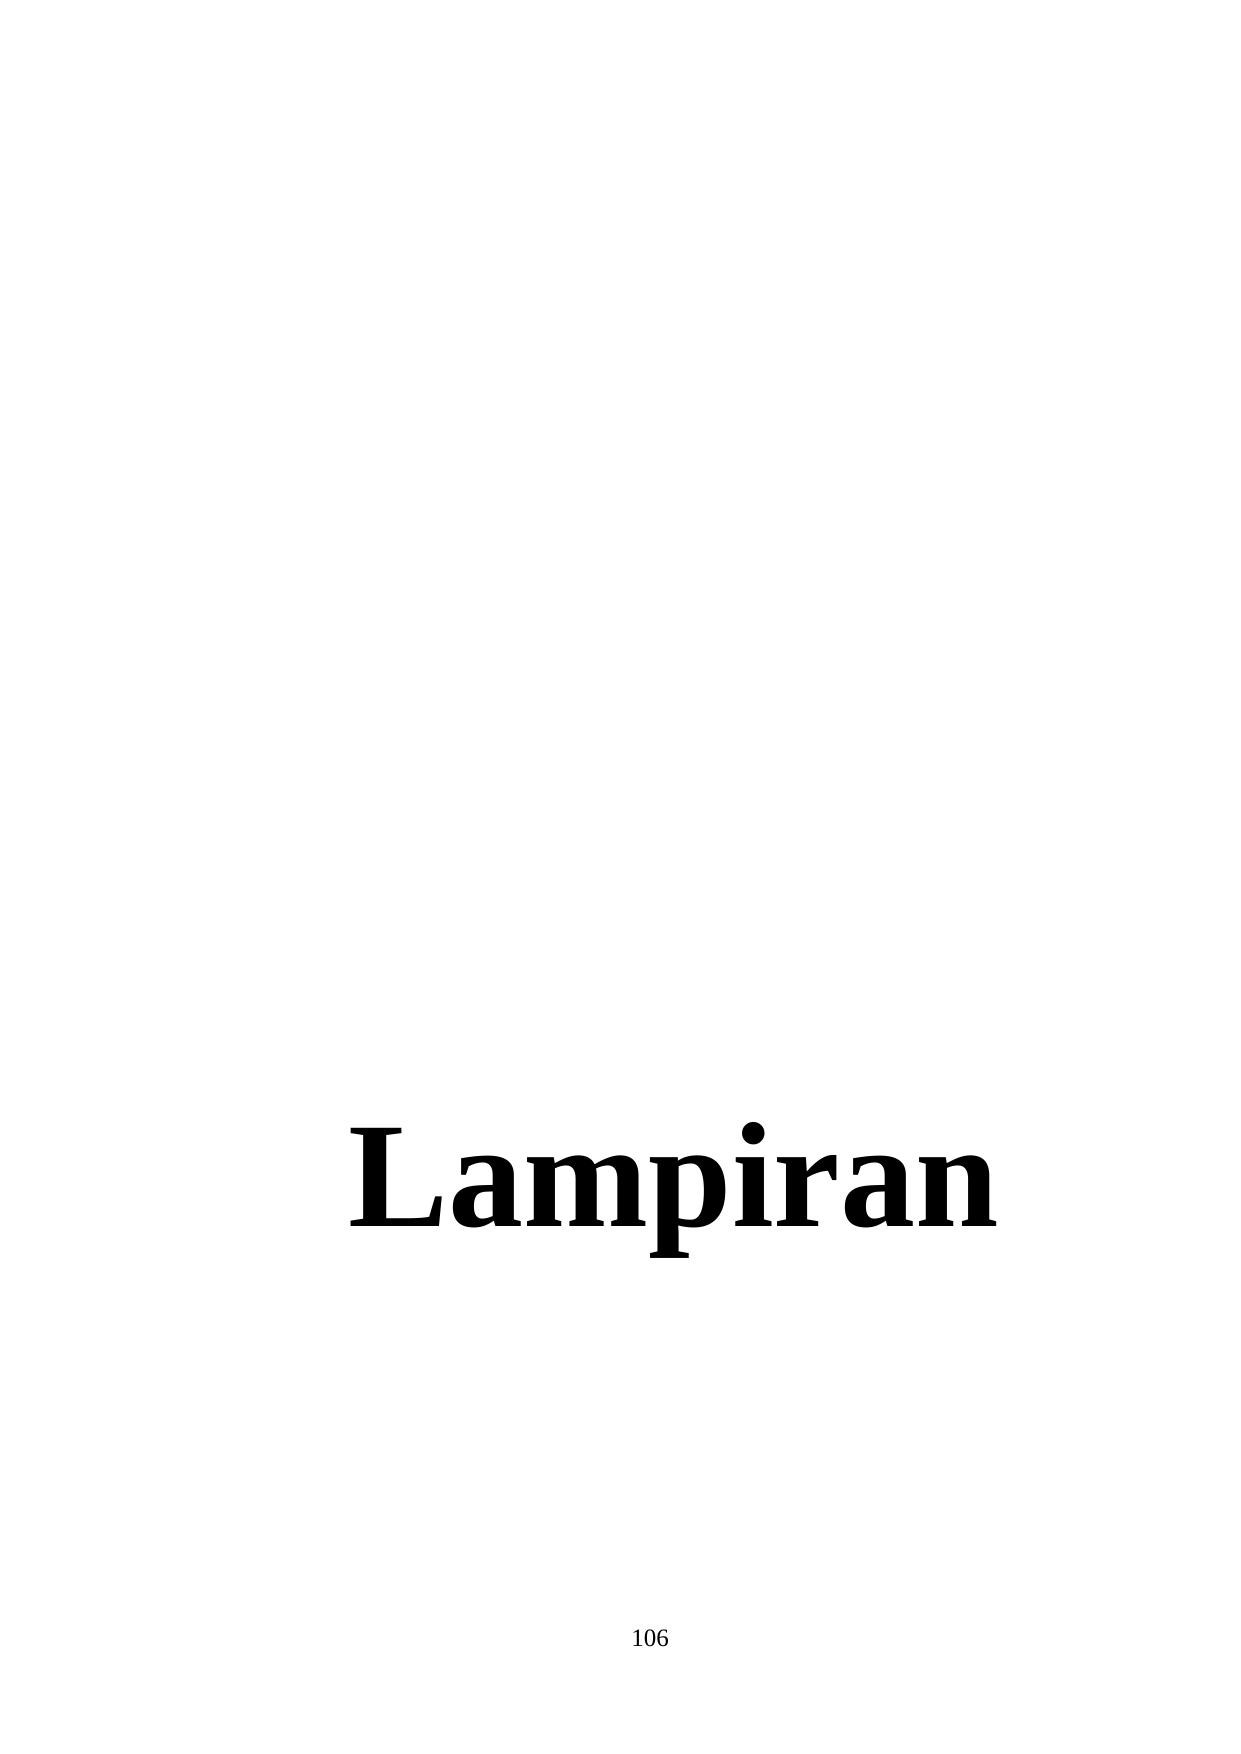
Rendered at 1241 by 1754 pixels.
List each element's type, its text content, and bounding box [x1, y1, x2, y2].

text Lampiran [236, 1087, 1063, 1259]
